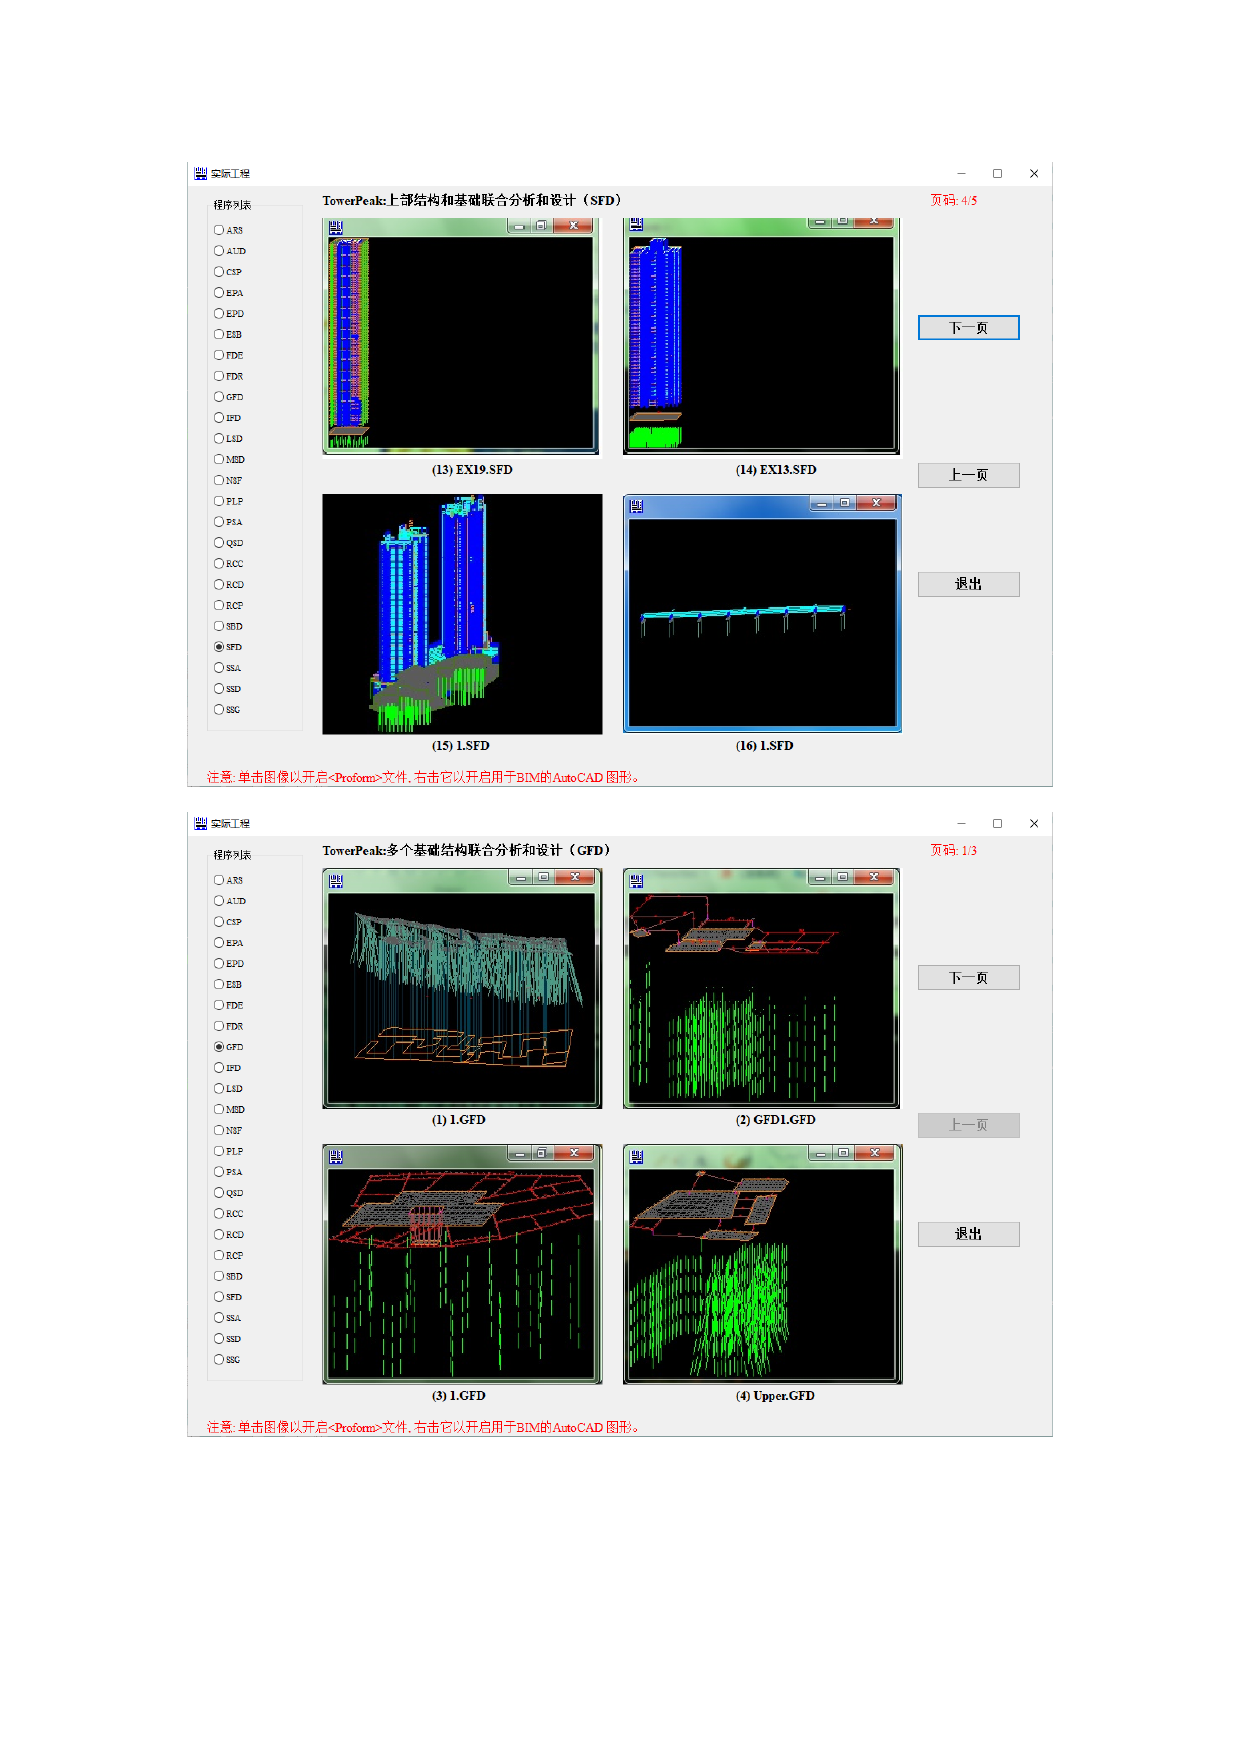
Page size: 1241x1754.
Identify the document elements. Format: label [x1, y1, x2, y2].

picture [187, 812, 1053, 1437]
picture [187, 162, 1053, 787]
